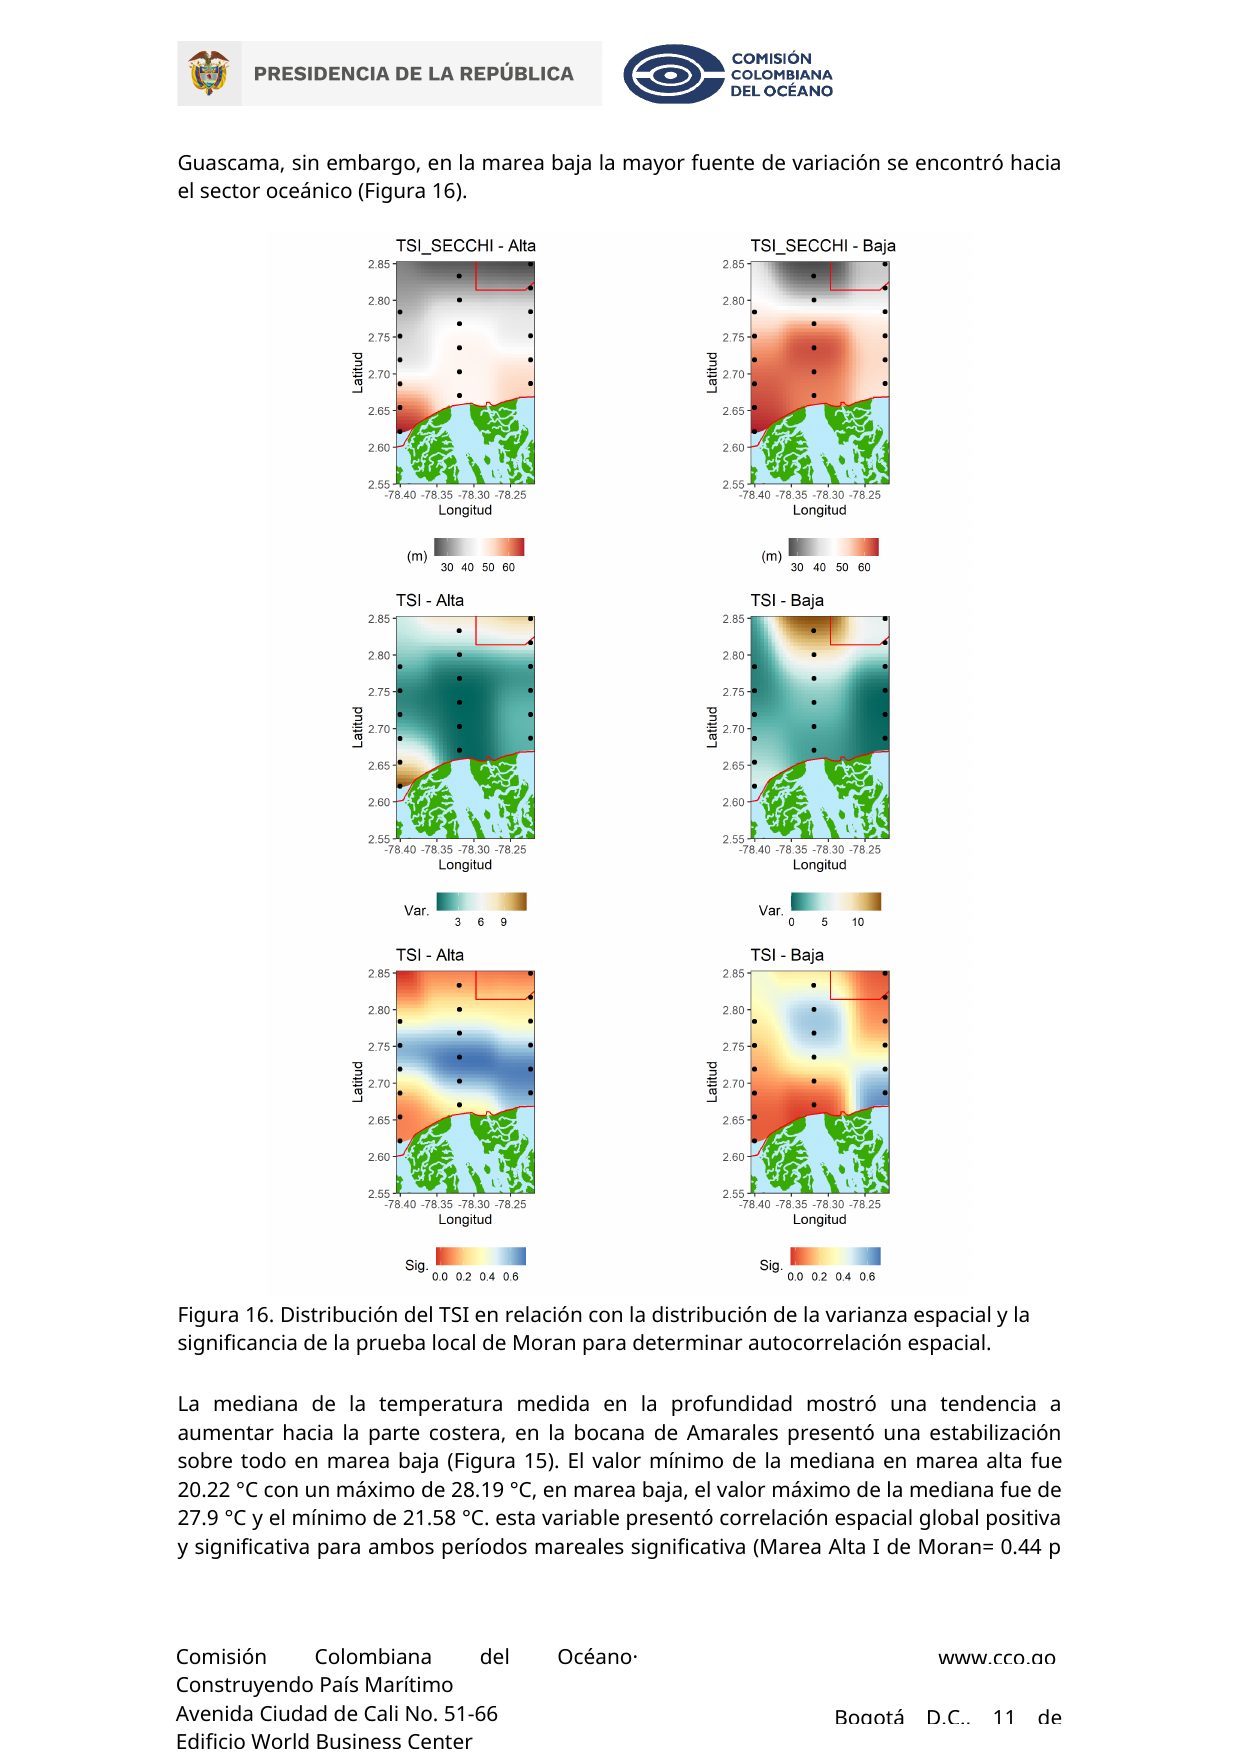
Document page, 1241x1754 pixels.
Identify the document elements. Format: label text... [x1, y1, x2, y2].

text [177, 1389, 1063, 1560]
picture [266, 232, 975, 1296]
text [177, 148, 1063, 204]
text Figura 16. Distribución del TSI en relación con la distribución de la varianza espacial y la significancia de la prueba local de Moran para determinar autocorrelación espacial. [177, 1300, 1063, 1357]
picture [177, 41, 603, 106]
picture [642, 42, 824, 107]
